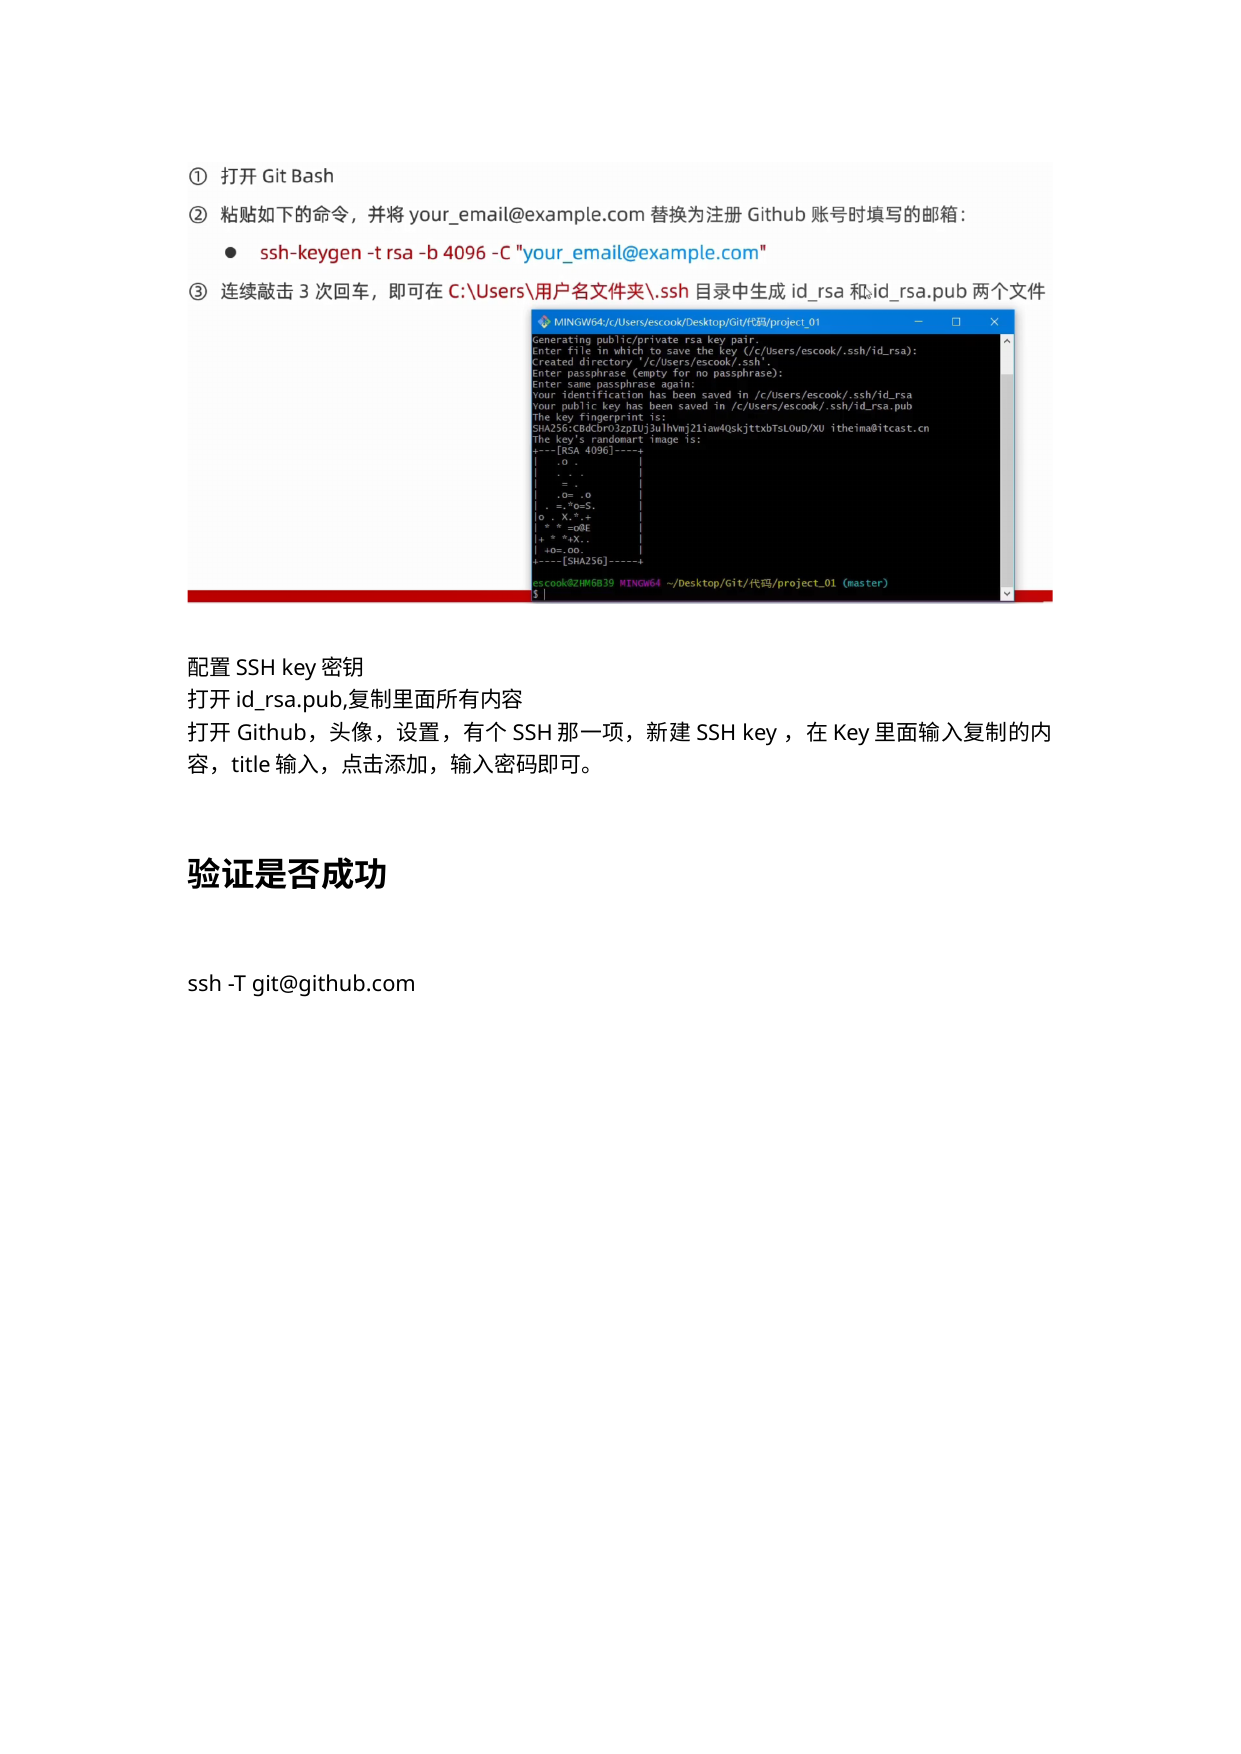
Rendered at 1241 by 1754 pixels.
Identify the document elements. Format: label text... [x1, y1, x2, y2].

text 配置SSH key密钥 [187, 649, 1053, 682]
subtitle 验证是否成功 [187, 839, 1053, 904]
text 打开id_rsa.pub,复制里面所有内容 [187, 682, 1053, 714]
text ssh -T git@github.com [187, 966, 1053, 999]
picture [187, 162, 1053, 604]
text 打开Github，头像，设置，有个SSH那一项，新建SSH key ，在Key里面输入复制的内容，title输入，点击添加，输入密码即可。 [187, 714, 1053, 779]
